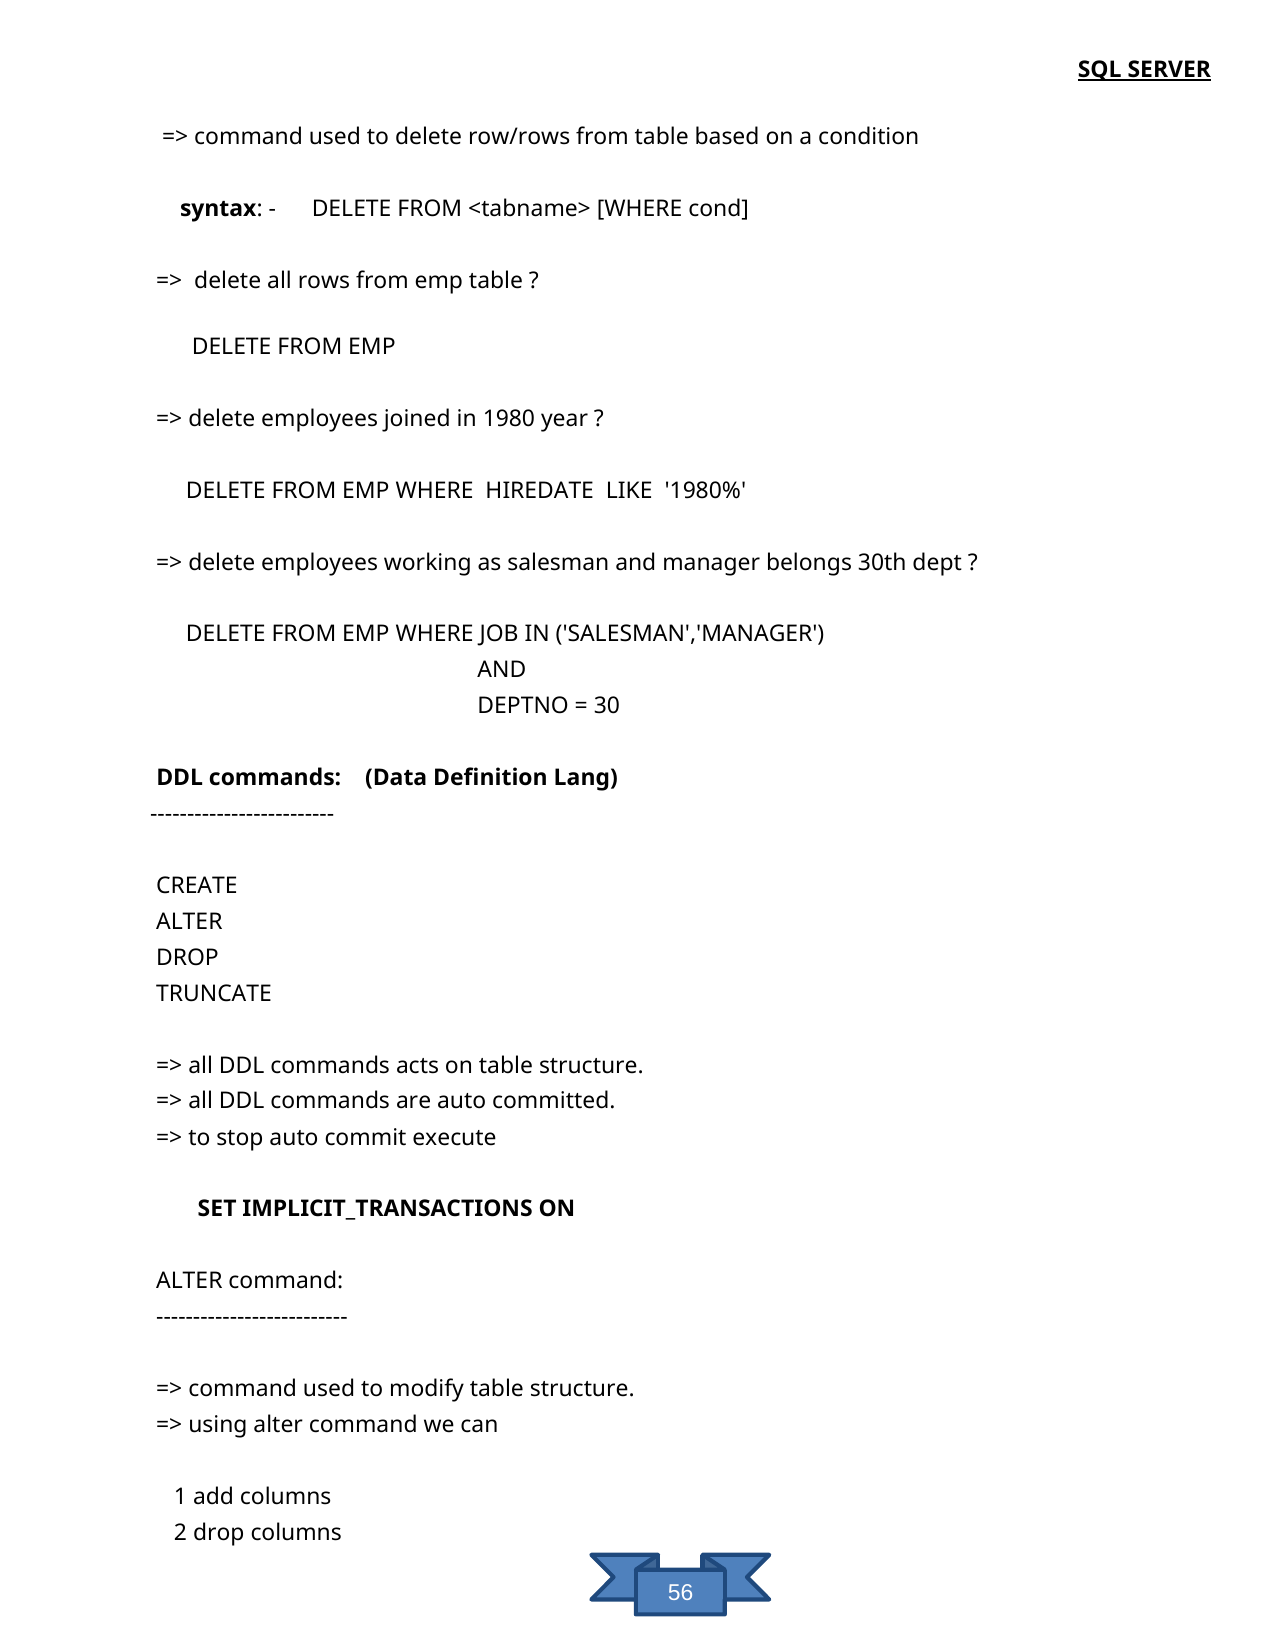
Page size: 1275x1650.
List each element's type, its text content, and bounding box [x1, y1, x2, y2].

text DELETE FROM EMP WHERE JOB IN ('SALESMAN','MANAGER') [150, 617, 1211, 648]
text DELETE FROM EMP [150, 330, 1211, 361]
text -------------------------- [150, 1300, 1211, 1331]
text CREATE [150, 869, 1211, 900]
text => all DDL commands acts on table structure. [150, 1048, 1211, 1080]
text => command used to modify table structure. [150, 1372, 1211, 1403]
text 1 add columns [150, 1480, 1211, 1511]
text ------------------------- [150, 797, 1211, 828]
text SET IMPLICIT_TRANSACTIONS ON [150, 1192, 1211, 1223]
text => using alter command we can [150, 1408, 1211, 1439]
text DDL commands: (Data Definition Lang) [150, 761, 1211, 792]
text 2 drop columns [150, 1516, 1211, 1547]
text => delete employees working as salesman and manager belongs 30th dept ? [150, 545, 1211, 577]
text => delete employees joined in 1980 year ? [150, 402, 1211, 433]
text => all DDL commands are auto committed. [150, 1084, 1211, 1116]
text => to stop auto commit execute [150, 1120, 1211, 1152]
text => command used to delete row/rows from table based on a condition [150, 120, 1211, 151]
text DROP [150, 941, 1211, 972]
text ALTER command: [150, 1264, 1211, 1295]
text => delete all rows from emp table ? [150, 264, 1211, 295]
text DELETE FROM EMP WHERE HIREDATE LIKE '1980%' [150, 473, 1211, 505]
text DEPTNO = 30 [150, 689, 1211, 720]
text TRUNCATE [150, 977, 1211, 1008]
text ALTER [150, 905, 1211, 936]
text syntax: - DELETE FROM <tabname> [WHERE cond] [150, 192, 1211, 223]
text AND [150, 653, 1211, 684]
